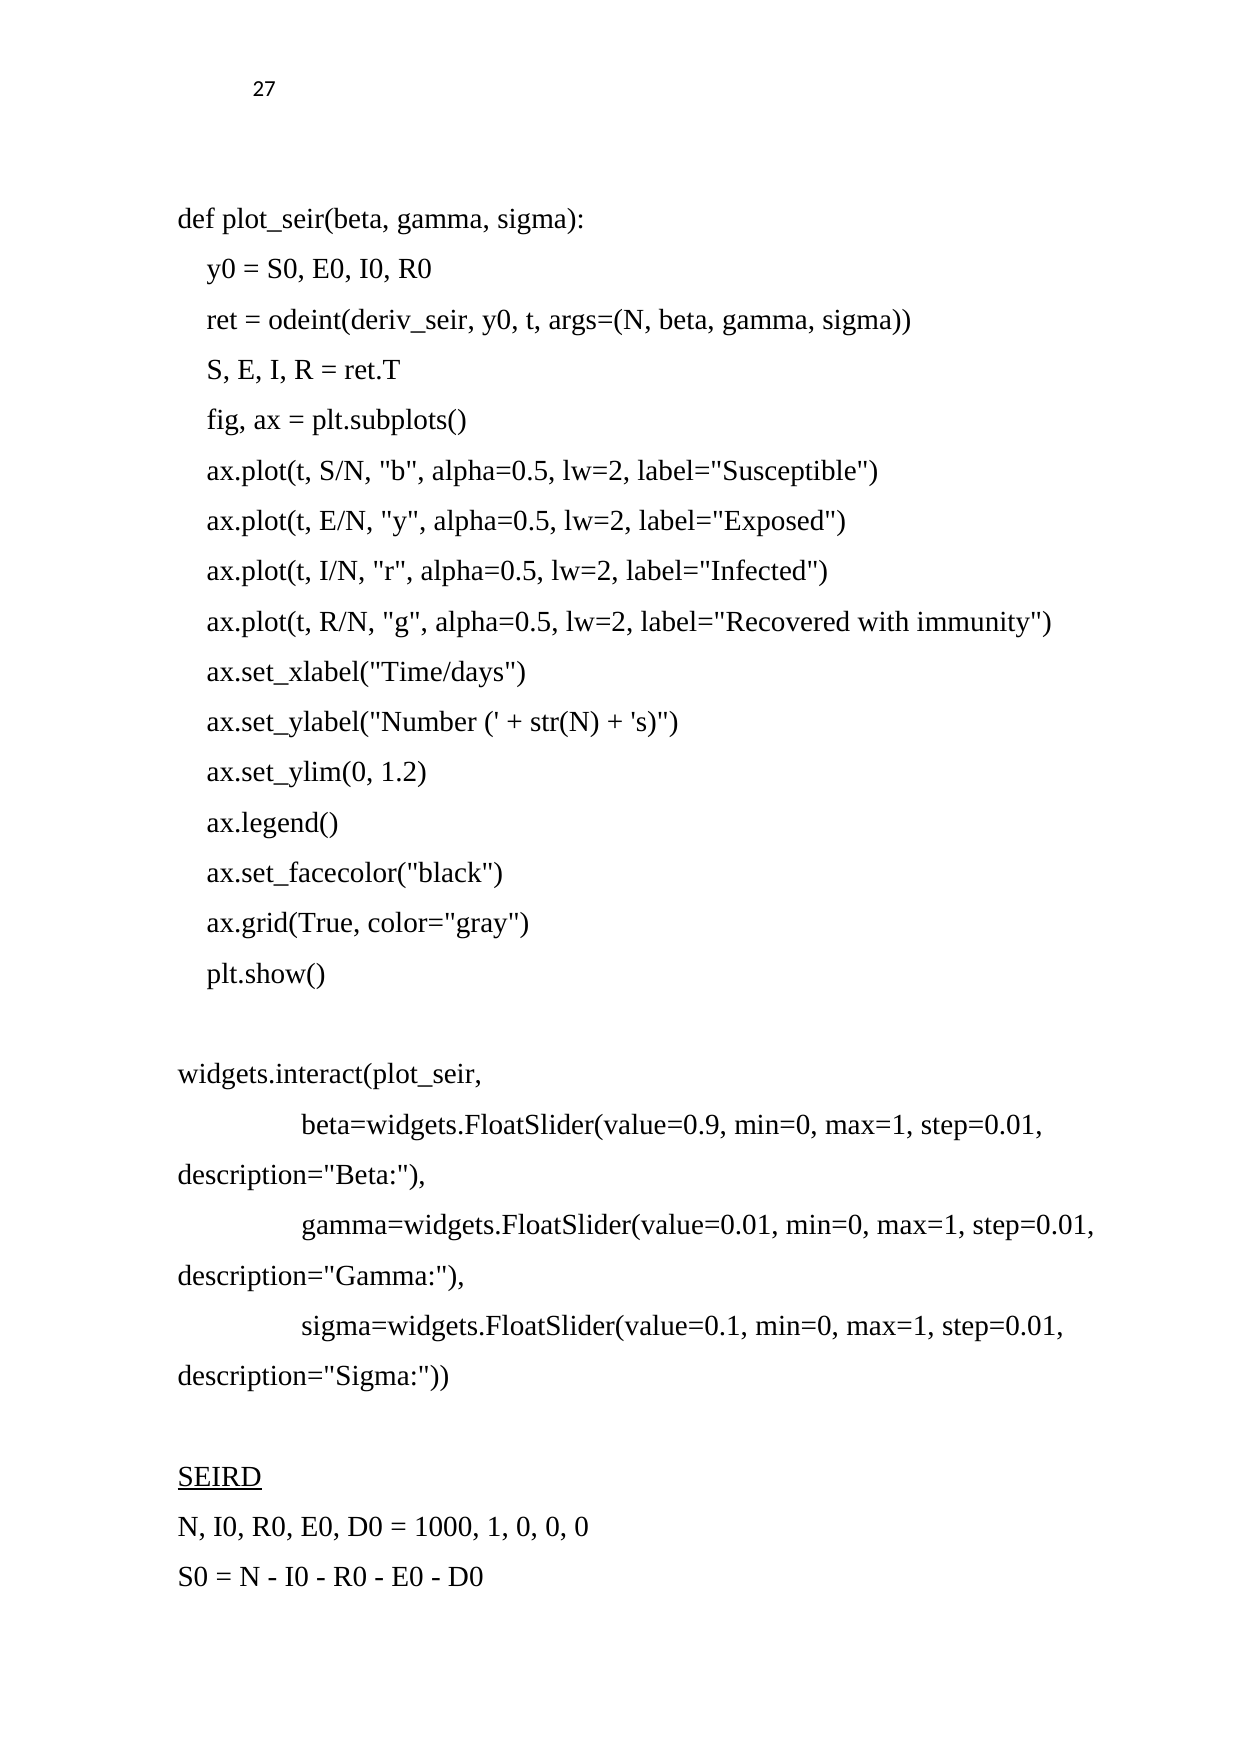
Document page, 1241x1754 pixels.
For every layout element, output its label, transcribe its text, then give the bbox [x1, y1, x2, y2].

text S, E, I, R = ret.T [177, 352, 1181, 386]
text fig, ax = plt.subplots() [177, 402, 1181, 436]
text ax.legend() [177, 805, 1181, 838]
text ax.plot(t, S/N, "b", alpha=0.5, lw=2, label="Susceptible") [177, 453, 1181, 486]
text ax.set_xlabel("Time/days") [177, 654, 1181, 687]
text gamma=widgets.FloatSlider(value=0.01, min=0, max=1, step=0.01, description="Gamma:"), [177, 1207, 1181, 1291]
text ret = odeint(deriv_seir, y0, t, args=(N, beta, gamma, sigma)) [177, 302, 1181, 335]
text SEIRD [177, 1459, 1181, 1492]
text ax.grid(True, color="gray") [177, 906, 1181, 939]
text ax.plot(t, R/N, "g", alpha=0.5, lw=2, label="Recovered with immunity") [177, 604, 1181, 637]
text y0 = S0, E0, I0, R0 [177, 251, 1181, 285]
text ax.plot(t, E/N, "y", alpha=0.5, lw=2, label="Exposed") [177, 503, 1181, 537]
text sigma=widgets.FloatSlider(value=0.1, min=0, max=1, step=0.01, description="Sigma:")) [177, 1308, 1181, 1392]
text ax.set_ylim(0, 1.2) [177, 754, 1181, 788]
text S0 = N - I0 - R0 - E0 - D0 [177, 1559, 1181, 1593]
text ax.set_facecolor("black") [177, 855, 1181, 889]
text def plot_seir(beta, gamma, sigma): [177, 201, 1181, 235]
text beta=widgets.FloatSlider(value=0.9, min=0, max=1, step=0.01, description="Beta:"), [177, 1107, 1181, 1191]
text widgets.interact(plot_seir, [177, 1056, 1181, 1090]
text plt.show() [177, 956, 1181, 989]
text ax.plot(t, I/N, "r", alpha=0.5, lw=2, label="Infected") [177, 553, 1181, 587]
text ax.set_ylabel("Number (' + str(N) + 's)") [177, 704, 1181, 738]
text N, I0, R0, E0, D0 = 1000, 1, 0, 0, 0 [177, 1509, 1181, 1543]
